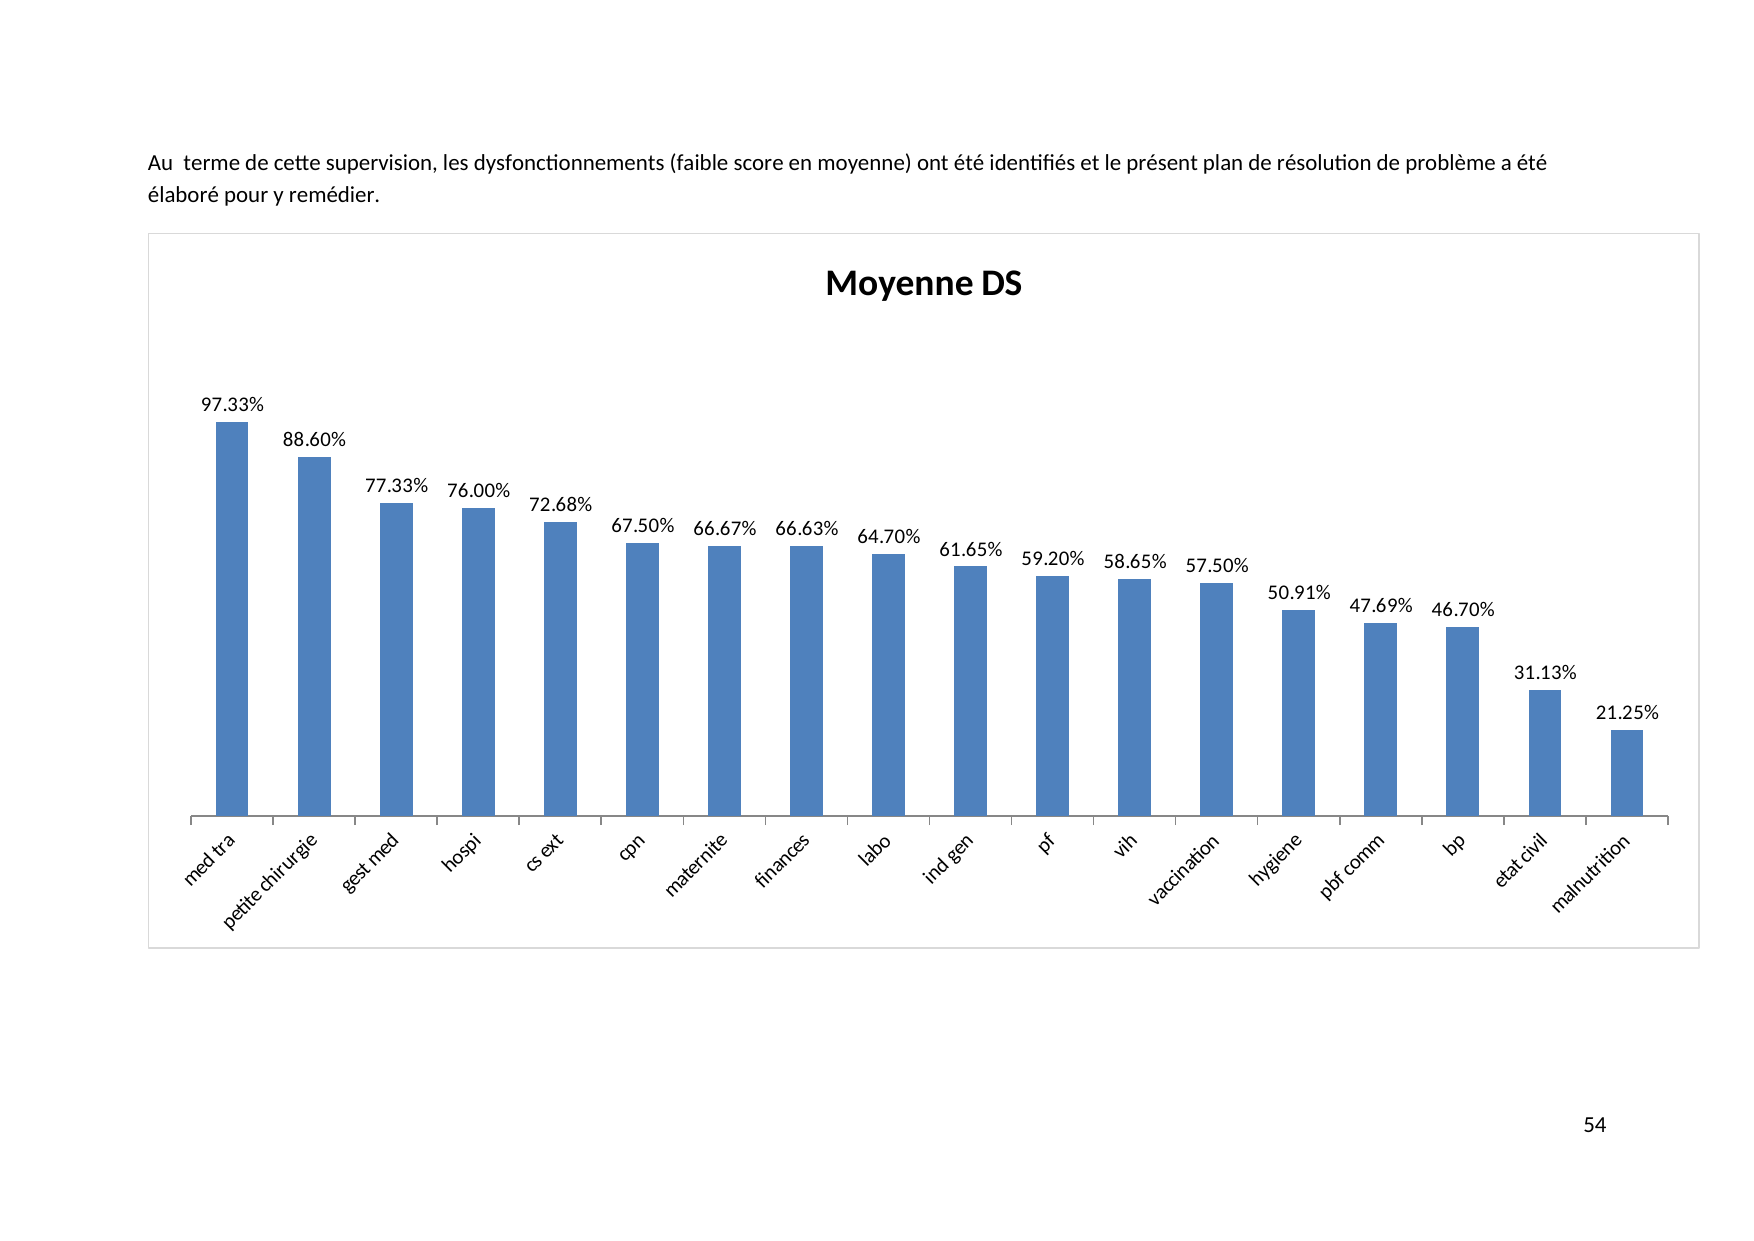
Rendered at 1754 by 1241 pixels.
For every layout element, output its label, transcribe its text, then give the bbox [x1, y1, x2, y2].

text Au terme de cette supervision, les dysfonctionnements (faible score en moyenne) ont été identifiés et le présent plan de résolution de problème a été élaboré pour y remédier. [148, 148, 1606, 208]
